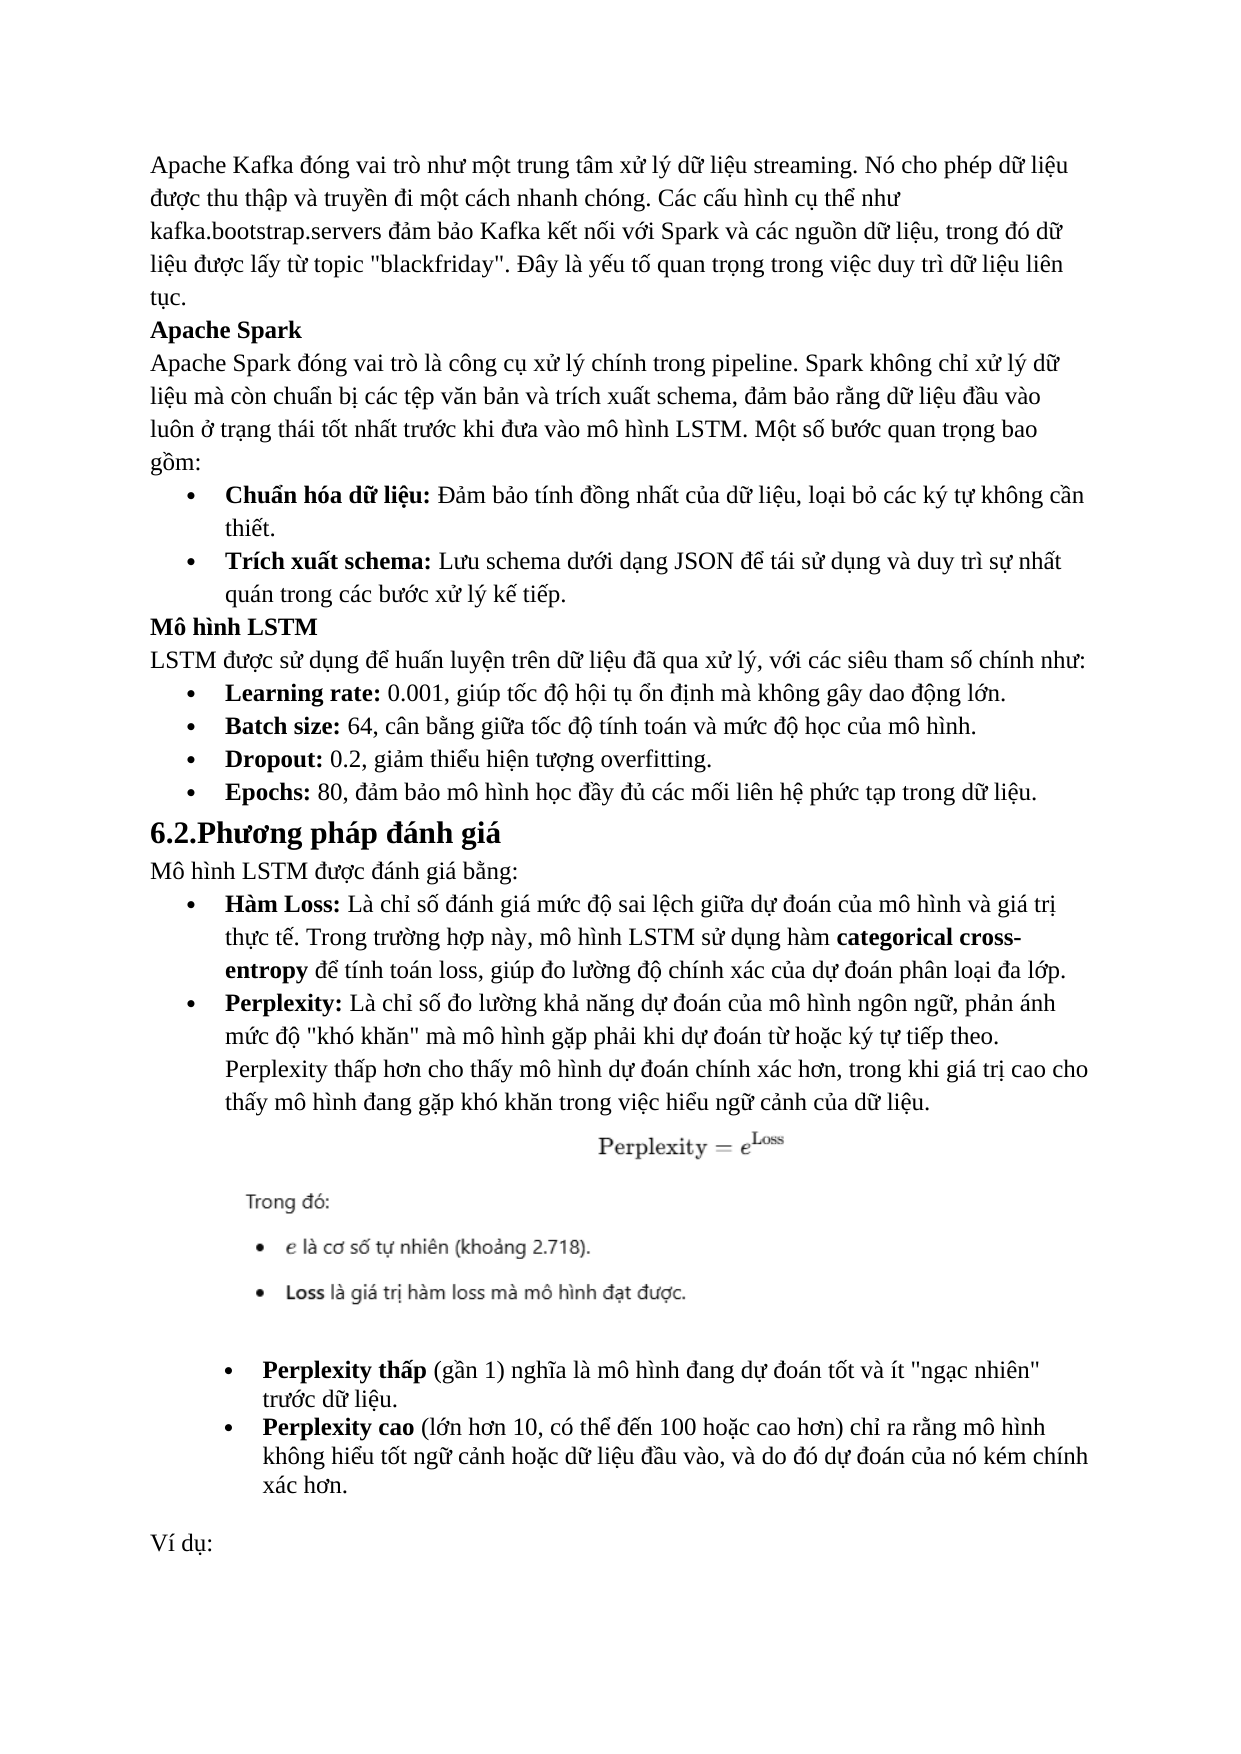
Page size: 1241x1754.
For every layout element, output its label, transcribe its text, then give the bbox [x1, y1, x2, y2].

list Trích xuất schema: Lưu schema dưới dạng JSON để tái sử dụng và duy trì sự nhất quán trong các bước xử lý kế tiếp. [187, 546, 1090, 608]
list Epochs: 80, đảm bảo mô hình học đầy đủ các mối liên hệ phức tạp trong dữ liệu. [187, 777, 1090, 806]
list Perplexity thấp (gần 1) nghĩa là mô hình đang dự đoán tốt và ít "ngạc nhiên" trước dữ liệu. [225, 1355, 1090, 1412]
list Chuẩn hóa dữ liệu: Đảm bảo tính đồng nhất của dữ liệu, loại bỏ các ký tự không cần thiết. [187, 480, 1090, 542]
list Perplexity cao (lớn hơn 10, có thể đến 100 hoặc cao hơn) chỉ ra rằng mô hình không hiểu tốt ngữ cảnh hoặc dữ liệu đầu vào, và do đó dự đoán của nó kém chính xác hơn. [225, 1412, 1090, 1499]
list Dropout: 0.2, giảm thiểu hiện tượng overfitting. [187, 744, 1090, 773]
text Apache Spark đóng vai trò là công cụ xử lý chính trong pipeline. Spark không chỉ xử lý dữ liệu mà còn chuẩn bị các tệp văn bản và trích xuất schema, đảm bảo rằng dữ liệu đầu vào luôn ở trạng thái tốt nhất trước khi đưa vào mô hình LSTM. Một số bước quan trọng bao gồm: [150, 348, 1090, 476]
text Mô hình LSTM được đánh giá bằng: [150, 856, 1090, 884]
picture [225, 1120, 963, 1322]
list Perplexity: Là chỉ số đo lường khả năng dự đoán của mô hình ngôn ngữ, phản ánh mức độ "khó khăn" mà mô hình gặp phải khi dự đoán từ hoặc ký tự tiếp theo. Perplexity thấp hơn cho thấy mô hình dự đoán chính xác hơn, trong khi giá trị cao cho thấy mô hình đang gặp khó khăn trong việc hiểu ngữ cảnh của dữ liệu. [187, 988, 1090, 1116]
list Learning rate: 0.001, giúp tốc độ hội tụ ổn định mà không gây dao động lớn. [187, 678, 1090, 707]
list Batch size: 64, cân bằng giữa tốc độ tính toán và mức độ học của mô hình. [187, 711, 1090, 740]
list Hàm Loss: Là chỉ số đánh giá mức độ sai lệch giữa dự đoán của mô hình và giá trị thực tế. Trong trường hợp này, mô hình LSTM sử dụng hàm categorical cross-entropy để tính toán loss, giúp đo lường độ chính xác của dự đoán phân loại đa lớp. [187, 889, 1090, 984]
subtitle 6.2.Phương pháp đánh giá [150, 814, 1090, 851]
text Apache Kafka đóng vai trò như một trung tâm xử lý dữ liệu streaming. Nó cho phép dữ liệu được thu thập và truyền đi một cách nhanh chóng. Các cấu hình cụ thể như kafka.bootstrap.servers đảm bảo Kafka kết nối với Spark và các nguồn dữ liệu, trong đó dữ liệu được lấy từ topic "blackfriday". Đây là yếu tố quan trọng trong việc duy trì dữ liệu liên tục. [150, 150, 1090, 311]
text Ví dụ: [150, 1528, 1090, 1557]
text Apache Spark [150, 315, 1090, 344]
text Mô hình LSTM [150, 612, 1090, 641]
text LSTM được sử dụng để huấn luyện trên dữ liệu đã qua xử lý, với các siêu tham số chính như: [150, 645, 1090, 674]
